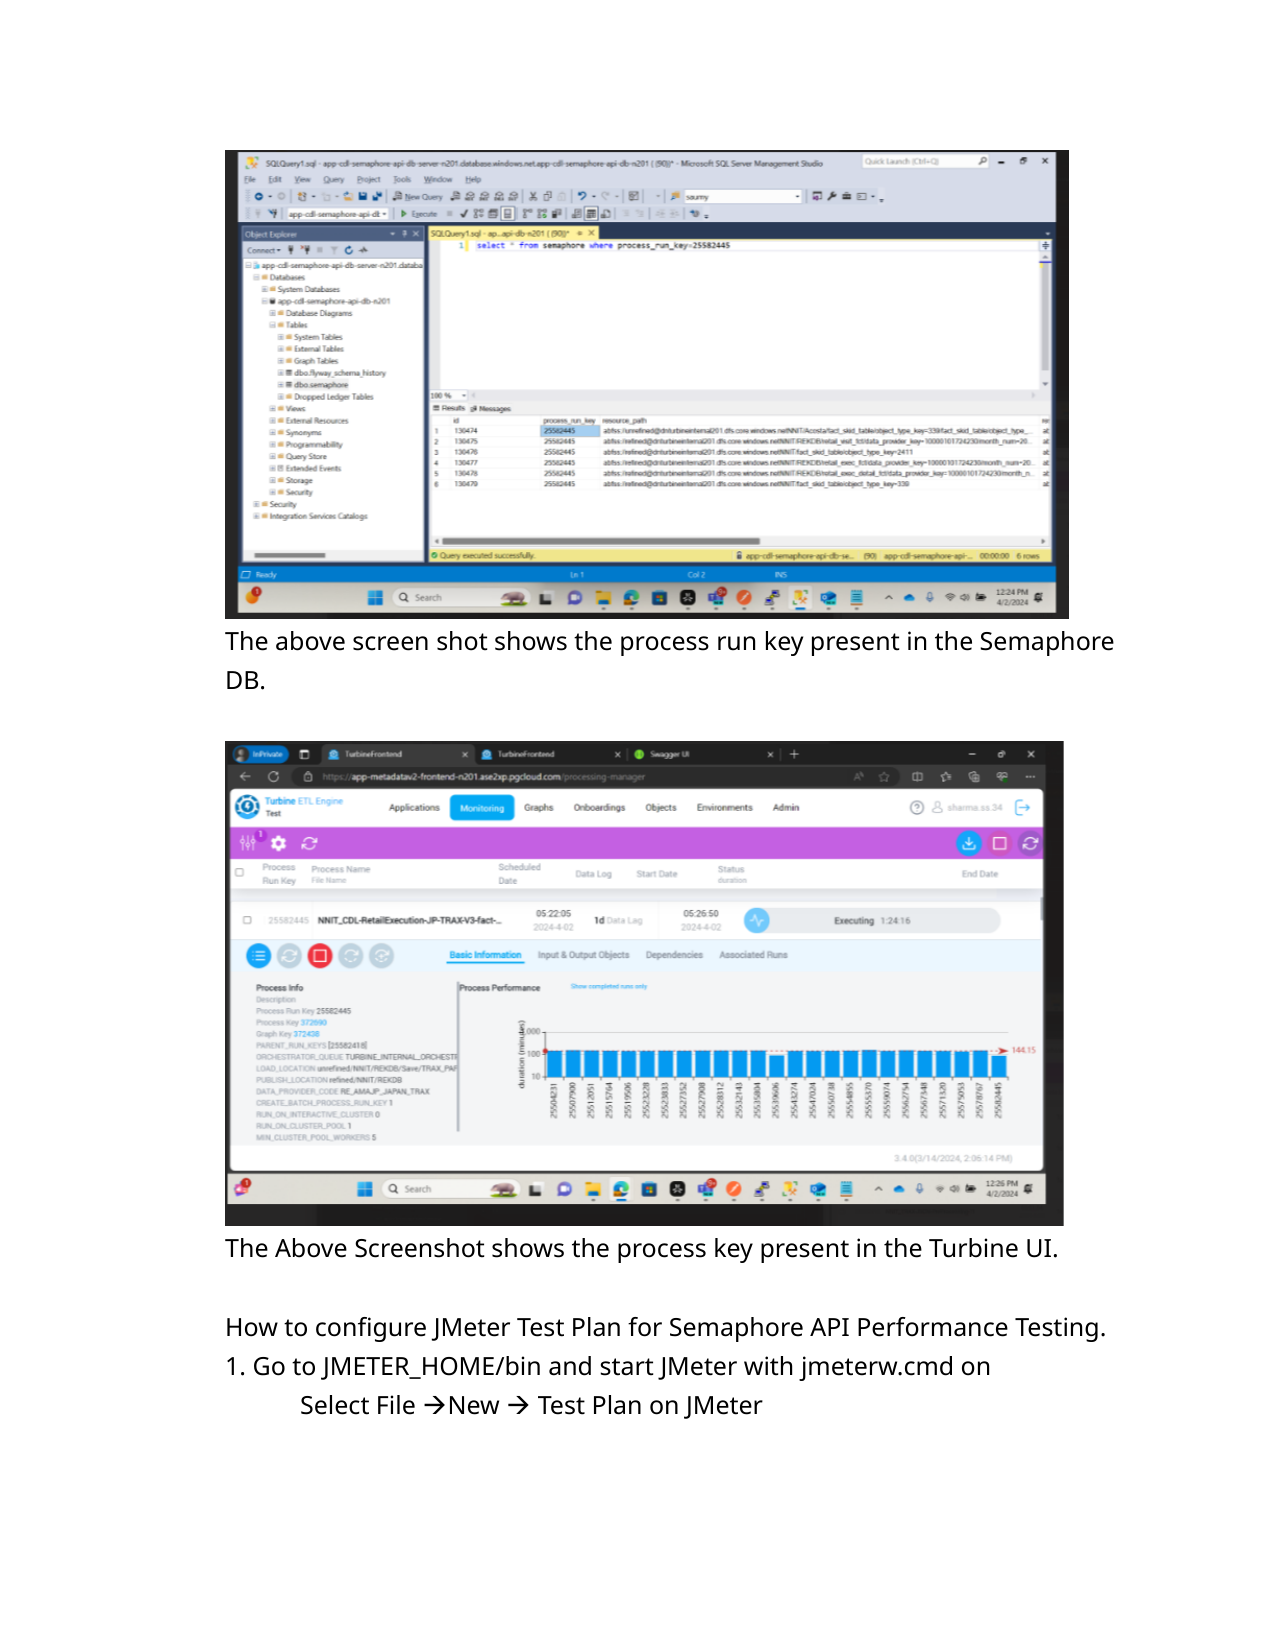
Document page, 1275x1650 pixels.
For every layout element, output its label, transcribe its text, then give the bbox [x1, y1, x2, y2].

list The Above Screenshot shows the process key present in the Turbine UI. [225, 1231, 1125, 1265]
picture [225, 741, 1064, 1226]
list How to configure JMeter Test Plan for Semaphore API Performance Testing. [225, 1309, 1125, 1343]
picture [225, 150, 1069, 619]
list The above screen shot shows the process run key present in the Semaphore DB. [225, 624, 1125, 697]
list Select File New Test Plan on JMeter [300, 1388, 1125, 1422]
list 1. Go to JMETER_HOME/bin and start JMeter with jmeterw.cmd on [225, 1348, 1125, 1382]
